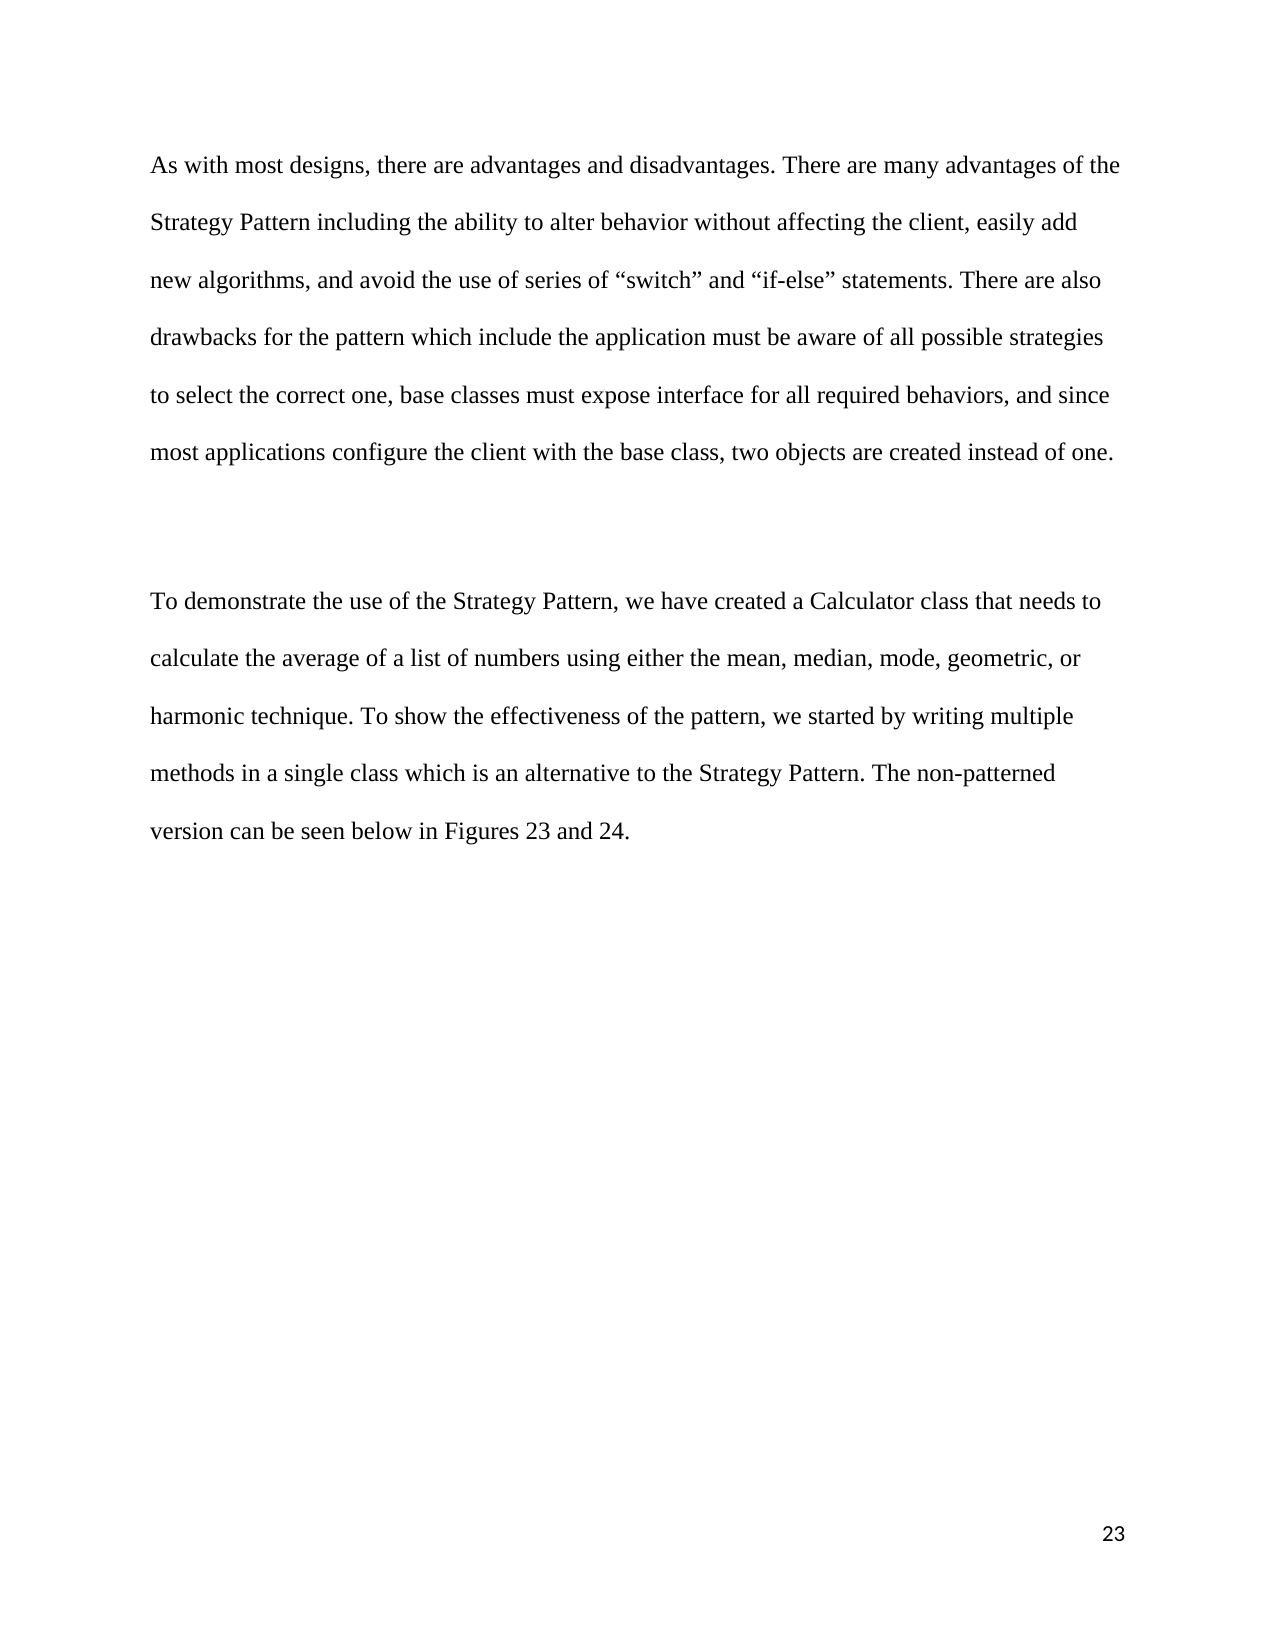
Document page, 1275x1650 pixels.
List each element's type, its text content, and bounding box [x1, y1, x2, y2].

text To demonstrate the use of the Strategy Pattern, we have created a Calculator class that needs to calculate the average of a list of numbers using either the mean, median, mode, geometric, or harmonic technique. To show the effectiveness of the pattern, we started by writing multiple methods in a single class which is an alternative to the Strategy Pattern. The non-patterned version can be seen below in Figures 23 and 24. [150, 586, 1125, 844]
text As with most designs, there are advantages and disadvantages. There are many advantages of the Strategy Pattern including the ability to alter behavior without affecting the client, easily add new algorithms, and avoid the use of series of “switch” and “if-else” statements. There are also drawbacks for the pattern which include the application must be aware of all possible strategies to select the correct one, base classes must expose interface for all required behaviors, and since most applications configure the client with the base class, two objects are created instead of one. [150, 150, 1125, 466]
